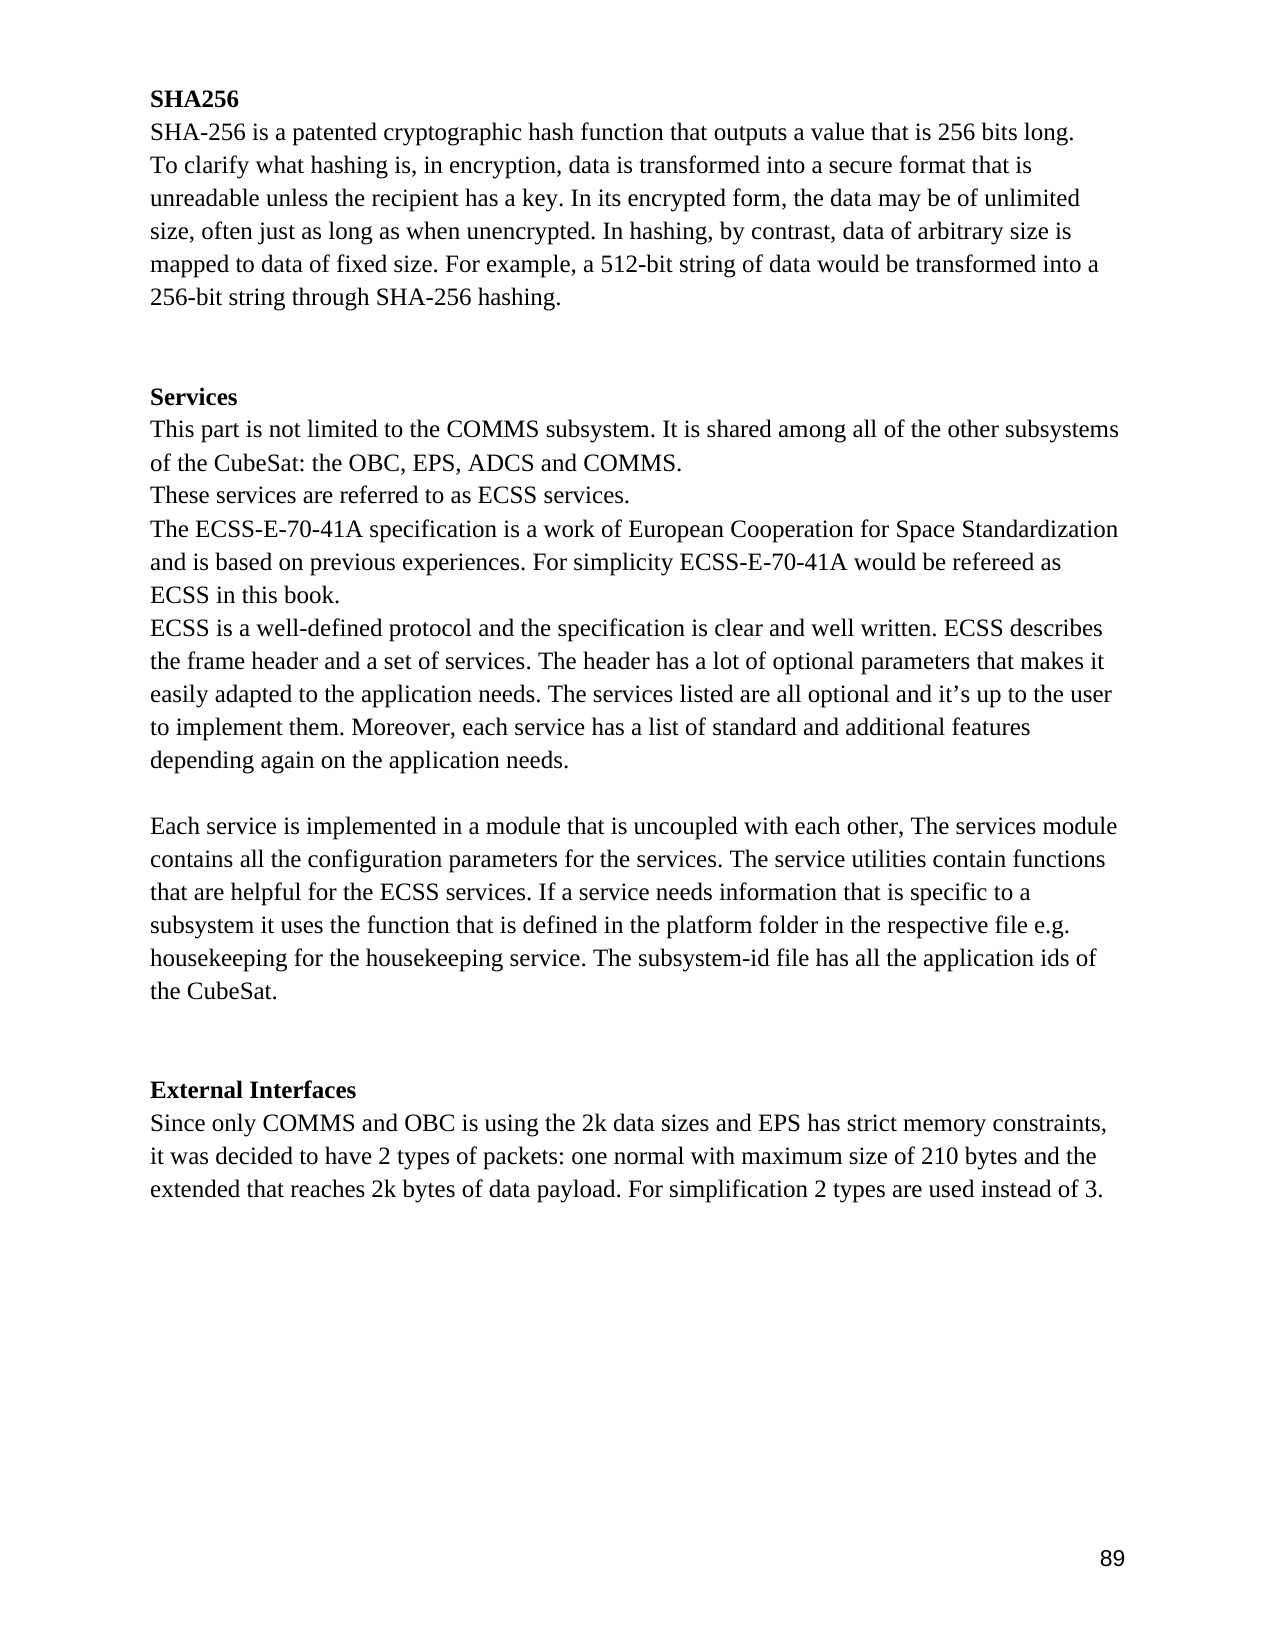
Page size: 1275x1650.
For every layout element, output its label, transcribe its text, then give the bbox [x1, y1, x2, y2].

text The ECSS-E-70-41A specification is a work of European Cooperation for Space Standardization and is based on previous experiences. For simplicity ECSS-E-70-41A would be refereed as ECSS in this book. [150, 514, 1125, 608]
text Since only COMMS and OBC is using the 2k data sizes and EPS has strict memory constraints, it was decided to have 2 types of packets: one normal with maximum size of 210 bytes and the extended that reaches 2k bytes of data payload. For simplification 2 types are used instead of 3. [150, 1108, 1125, 1203]
text This part is not limited to the COMMS subsystem. It is shared among all of the other subsystems of the CubeSat: the OBC, EPS, ADCS and COMMS. [150, 414, 1125, 476]
text To clarify what hashing is, in encryption, data is transformed into a secure format that is unreadable unless the recipient has a key. In its encrypted form, the data may be of unlimited size, often just as long as when unencrypted. In hashing, by contrast, data of arbitrary size is mapped to data of fixed size. For example, a 512-bit string of data would be transformed into a 256-bit string through SHA-256 hashing. [150, 150, 1125, 311]
text Each service is implemented in a module that is uncoupled with each other, The services module contains all the configuration parameters for the services. The service utilities contain functions that are helpful for the ECSS services. If a service needs information that is specific to a subsystem it uses the function that is defined in the platform folder in the respective file e.g. housekeeping for the housekeeping service. The subsystem-id file has all the application ids of the CubeSat. [150, 811, 1125, 1005]
text External Interfaces [150, 1075, 1125, 1104]
text SHA256 [150, 84, 1125, 113]
text SHA-256 is a patented cryptographic hash function that outputs a value that is 256 bits long. [150, 117, 1125, 146]
text ECSS is a well-defined protocol and the specification is clear and well written. ECSS describes the frame header and a set of services. The header has a lot of optional parameters that makes it easily adapted to the application needs. The services listed are all optional and it’s up to the user to implement them. Moreover, each service has a list of standard and additional features depending again on the application needs. [150, 613, 1125, 773]
text Services [150, 382, 1125, 410]
text These services are referred to as ECSS services. [150, 481, 1125, 509]
